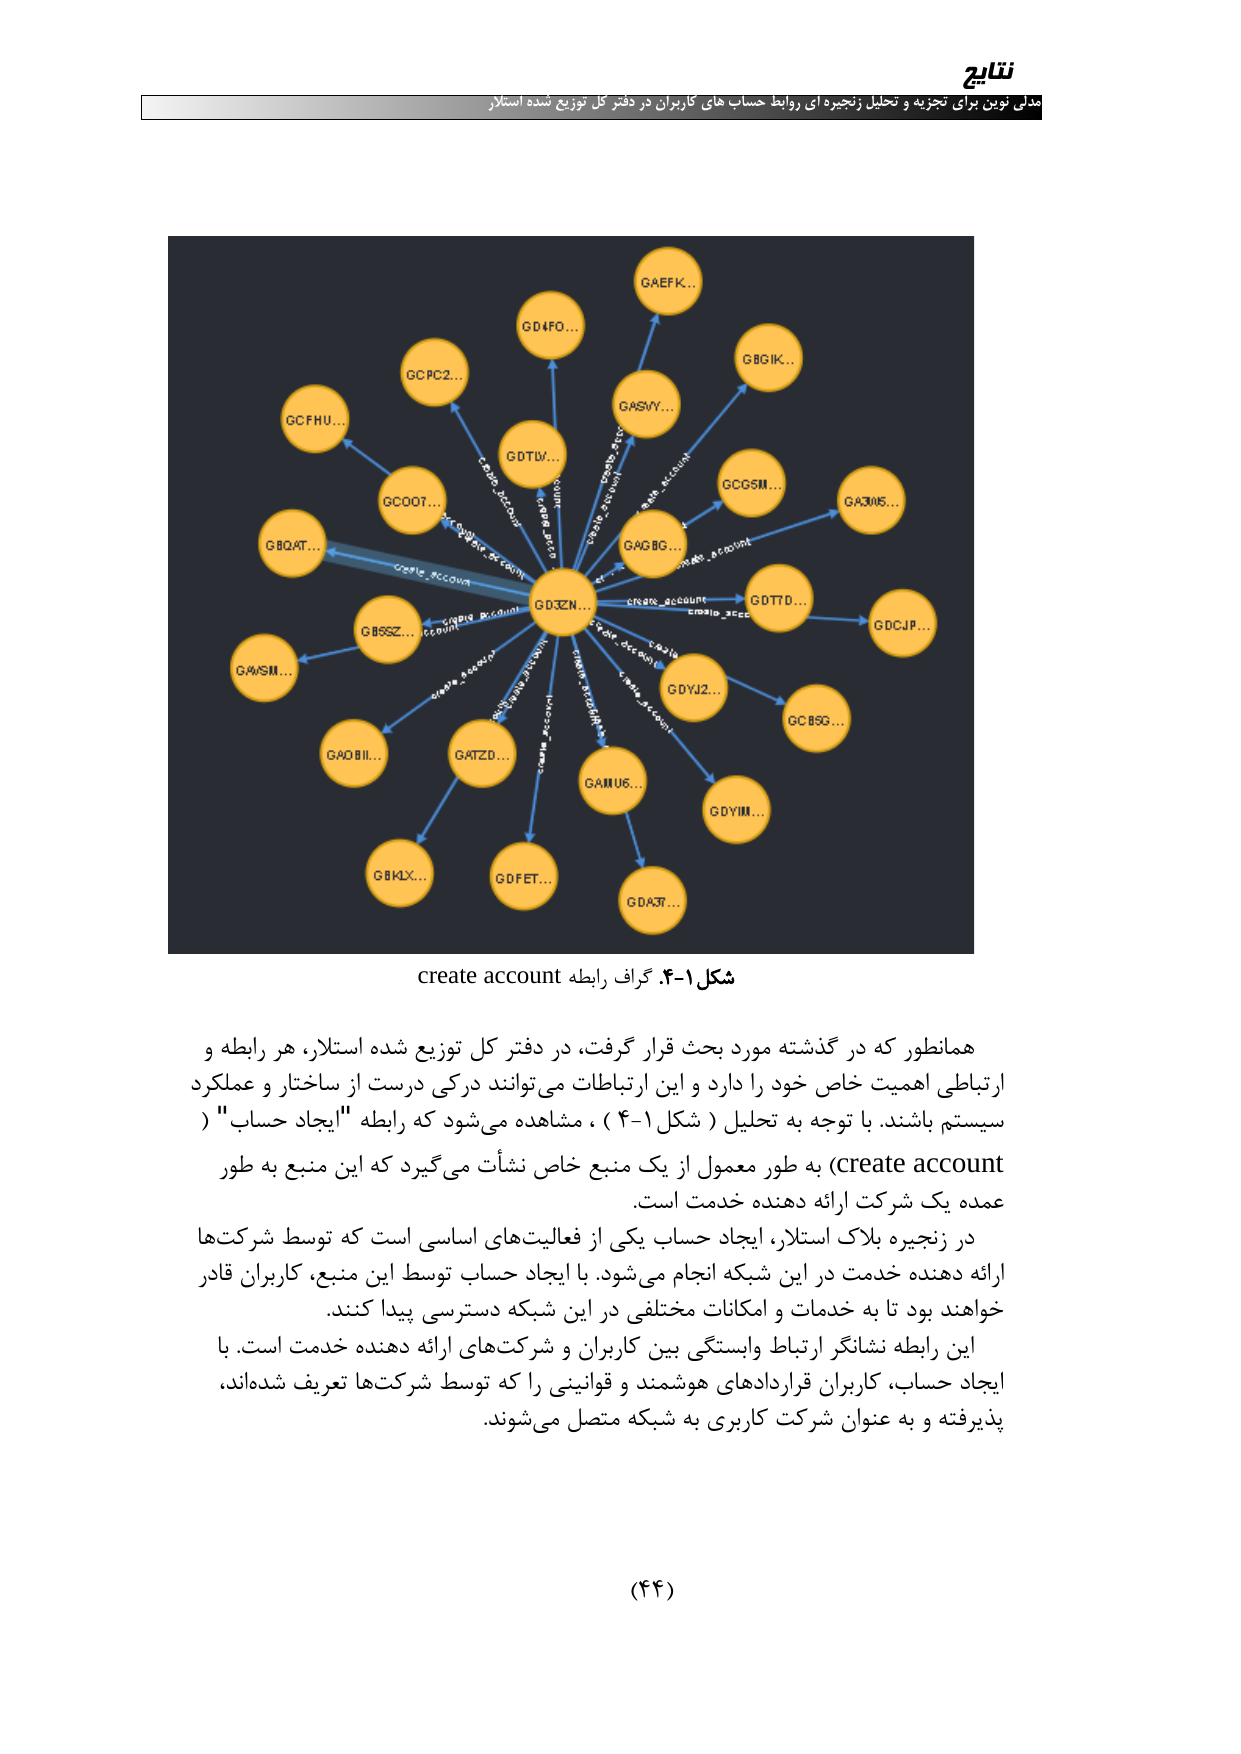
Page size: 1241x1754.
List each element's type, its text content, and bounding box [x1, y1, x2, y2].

picture [168, 236, 975, 954]
text شکل1-4. گراف رابطه create account [177, 960, 1004, 992]
text در زنجیره بلاک استلار، ایجاد حساب یکی از فعالیت‌های اساسی است که توسط شرکت‌ها ارائه دهنده خدمت در این شبکه انجام می‌شود. با ایجاد حساب توسط این منبع، کاربران قادر خواهند بود تا به خدمات و امکانات مختلفی در این شبکه دسترسی پیدا کنند. [177, 1225, 1004, 1327]
text همانطور که در گذشته مورد بحث قرار گرفت، در دفتر کل توزیع شده استلار، هر رابطه و ارتباطی اهمیت خاص خود را دارد و این ارتباطات می‌توانند درکی درست از ساختار و عملکرد سیستم باشند. با توجه به تحلیل ( شکل1-4 ) ، مشاهده می‌شود که رابطه "ایجاد حساب" (create account) به طور معمول از یک منبع خاص نشأت می‌گیرد که این منبع به طور عمده یک شرکت ارائه دهنده خدمت است. [177, 1036, 1004, 1218]
text این رابطه نشانگر ارتباط وابستگی بین کاربران و شرکت‌های ارائه دهنده خدمت است. با ایجاد حساب، کاربران قراردادهای هوشمند و قوانینی را که توسط شرکت‌ها تعریف شده‌اند، پذیرفته و به عنوان شرکت کاربری به شبکه متصل می‌شوند. [177, 1334, 1004, 1435]
